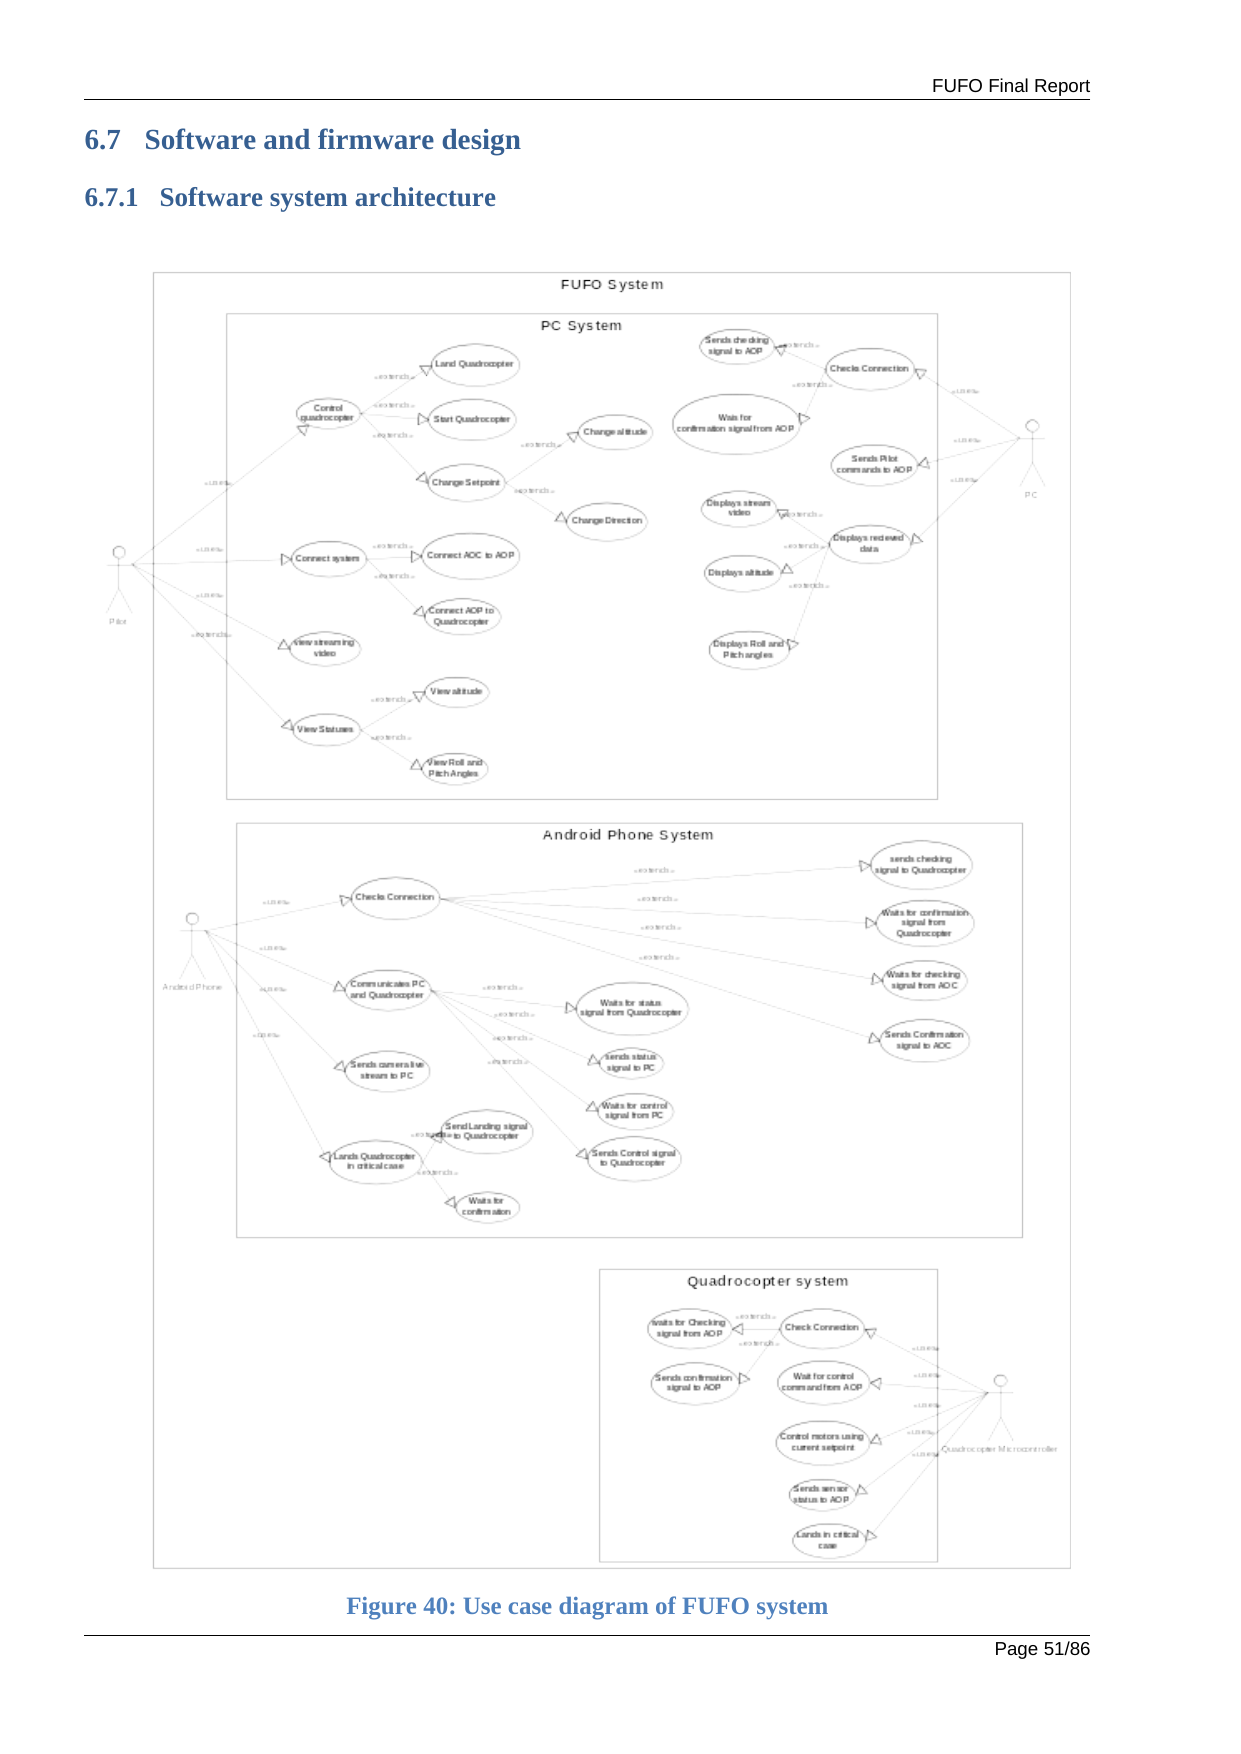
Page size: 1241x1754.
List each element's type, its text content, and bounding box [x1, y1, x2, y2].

subtitle Software and firmware design [84, 122, 1090, 155]
subtitle Software system architecture [84, 181, 1090, 212]
